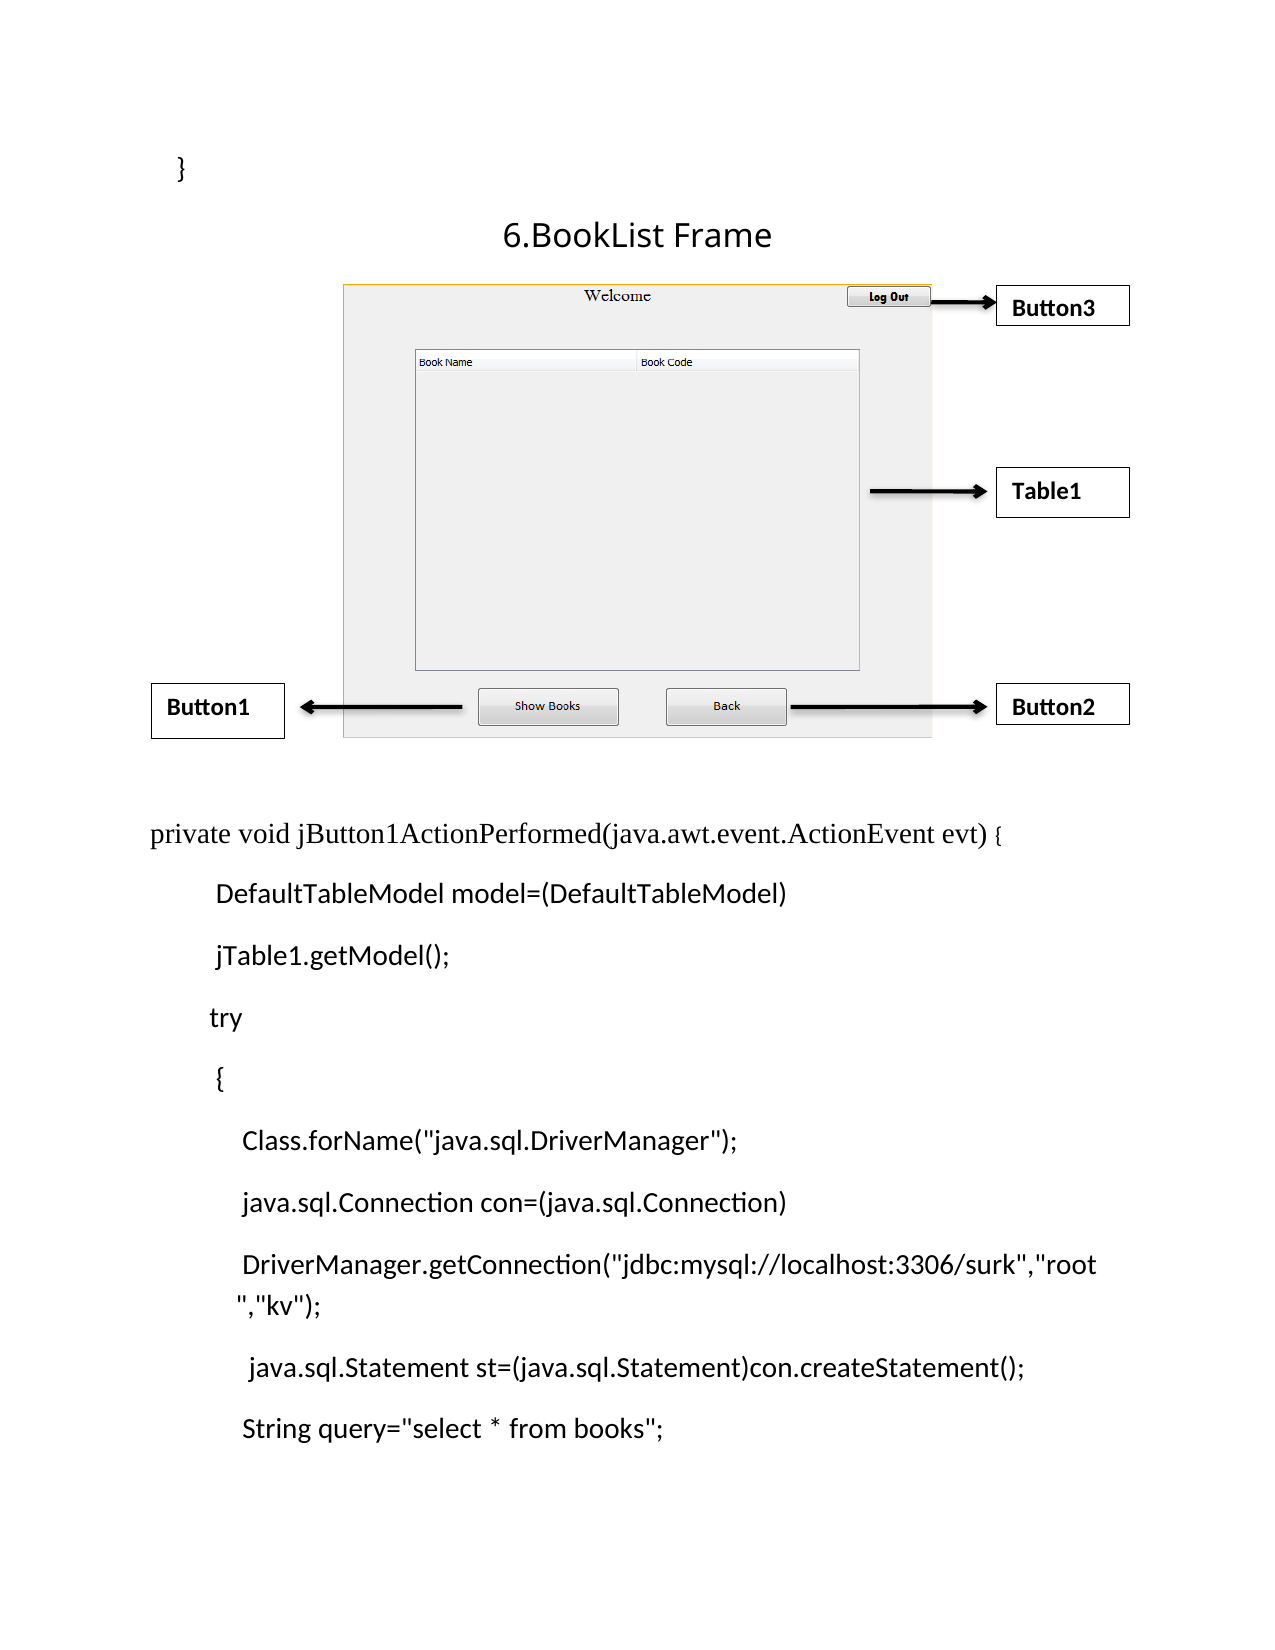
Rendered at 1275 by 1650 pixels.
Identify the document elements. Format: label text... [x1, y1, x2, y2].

text java.sql.Statement st=(java.sql.Statement)con.createStatement(); [150, 1349, 1125, 1384]
text java.sql.Connection con=(java.sql.Connection) [150, 1184, 1125, 1220]
text try [150, 999, 1125, 1034]
text { [150, 1061, 1125, 1096]
text DriverManager.getConnection("jdbc:mysql://localhost:3306/surk","root [150, 1246, 1125, 1282]
text DefaultTableModel model=(DefaultTableModel) [150, 875, 1125, 911]
text jTable1.getModel(); [150, 937, 1125, 973]
text ","kv"); [150, 1287, 1125, 1322]
picture [343, 284, 933, 738]
text String query="select * from books"; [150, 1410, 1125, 1446]
text 6.BookList Frame [150, 212, 1125, 257]
text private void jButton1ActionPerformed(java.awt.event.ActionEvent evt) { [150, 816, 1125, 849]
text } [150, 150, 1125, 186]
text Class.forName("java.sql.DriverManager"); [150, 1122, 1125, 1158]
